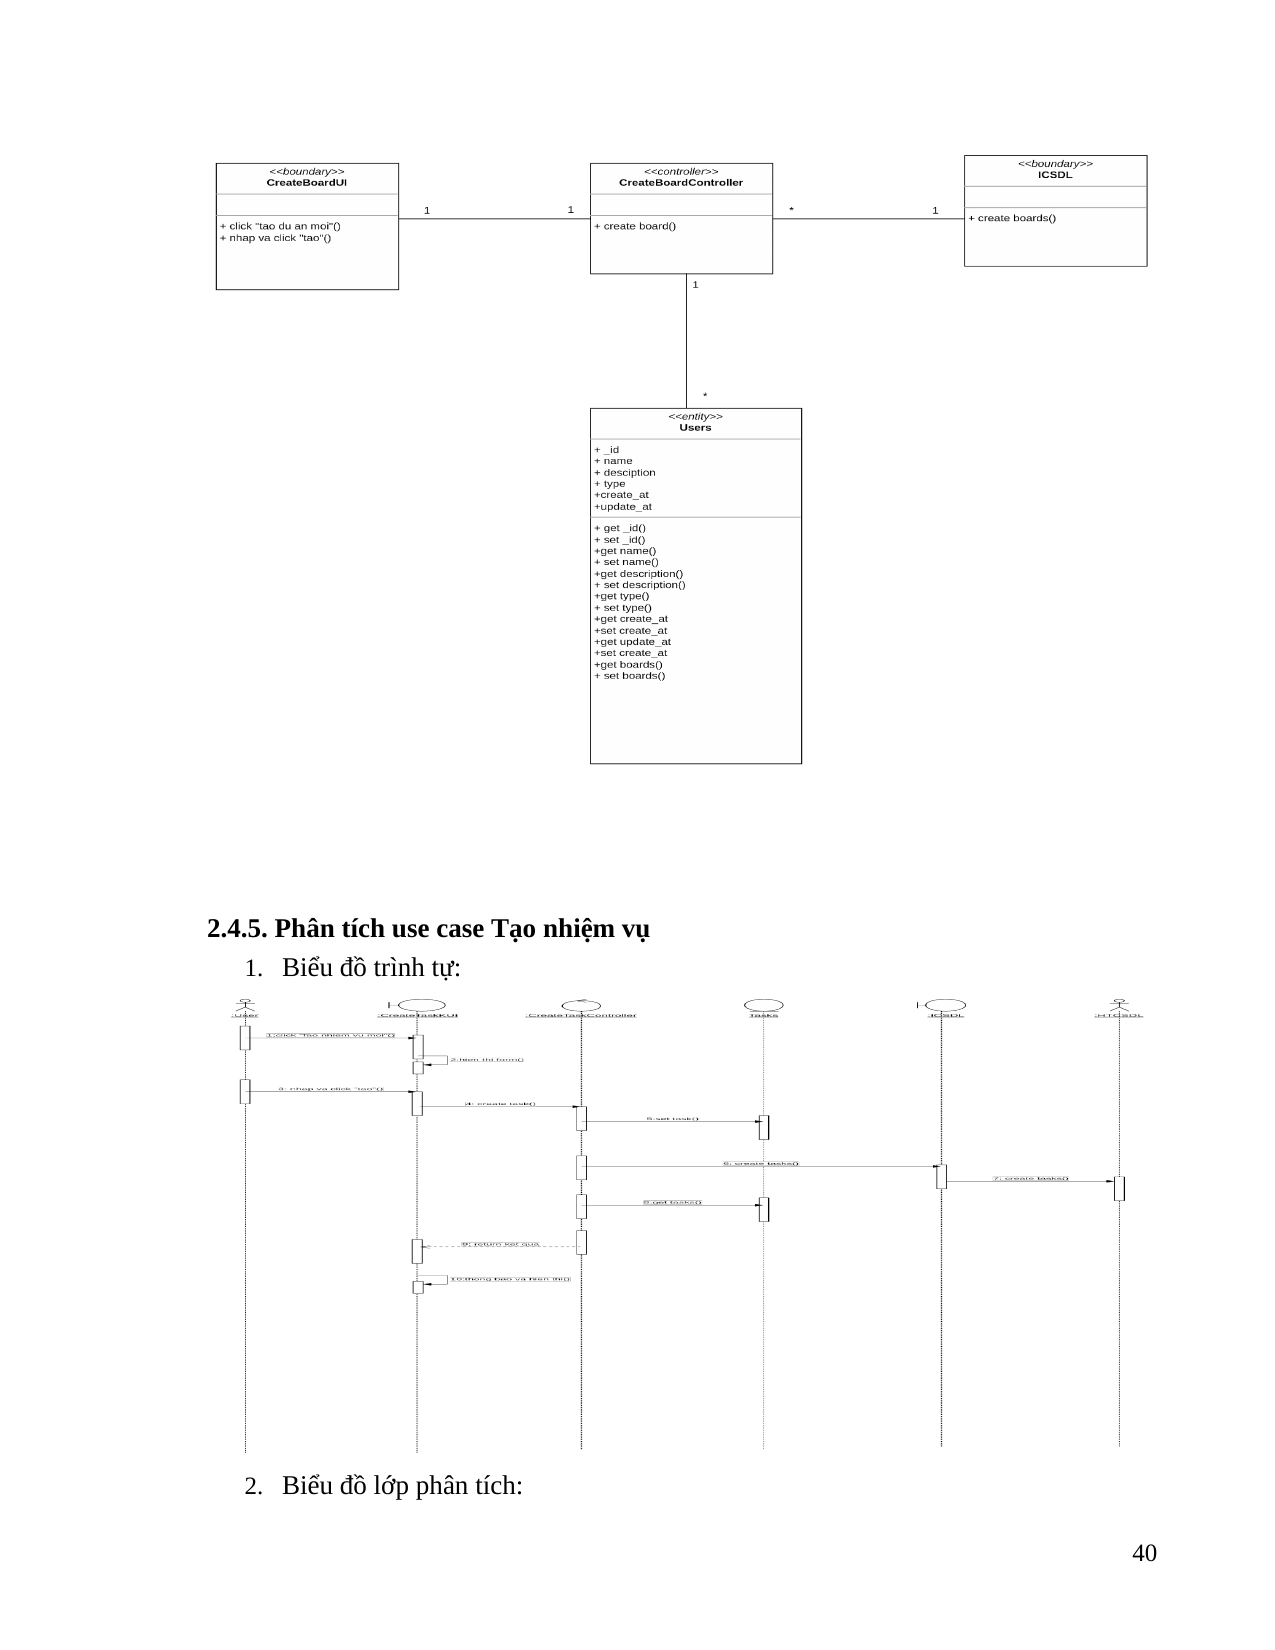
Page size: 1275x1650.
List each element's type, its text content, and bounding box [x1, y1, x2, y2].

picture [206, 996, 1157, 1456]
subtitle 2.4.5. Phân tích use case Tạo nhiệm vụ [207, 912, 1157, 943]
list Biểu đồ lớp phân tích: [244, 1469, 1157, 1500]
list Biểu đồ trình tự: [244, 951, 1157, 982]
picture [206, 147, 1157, 772]
